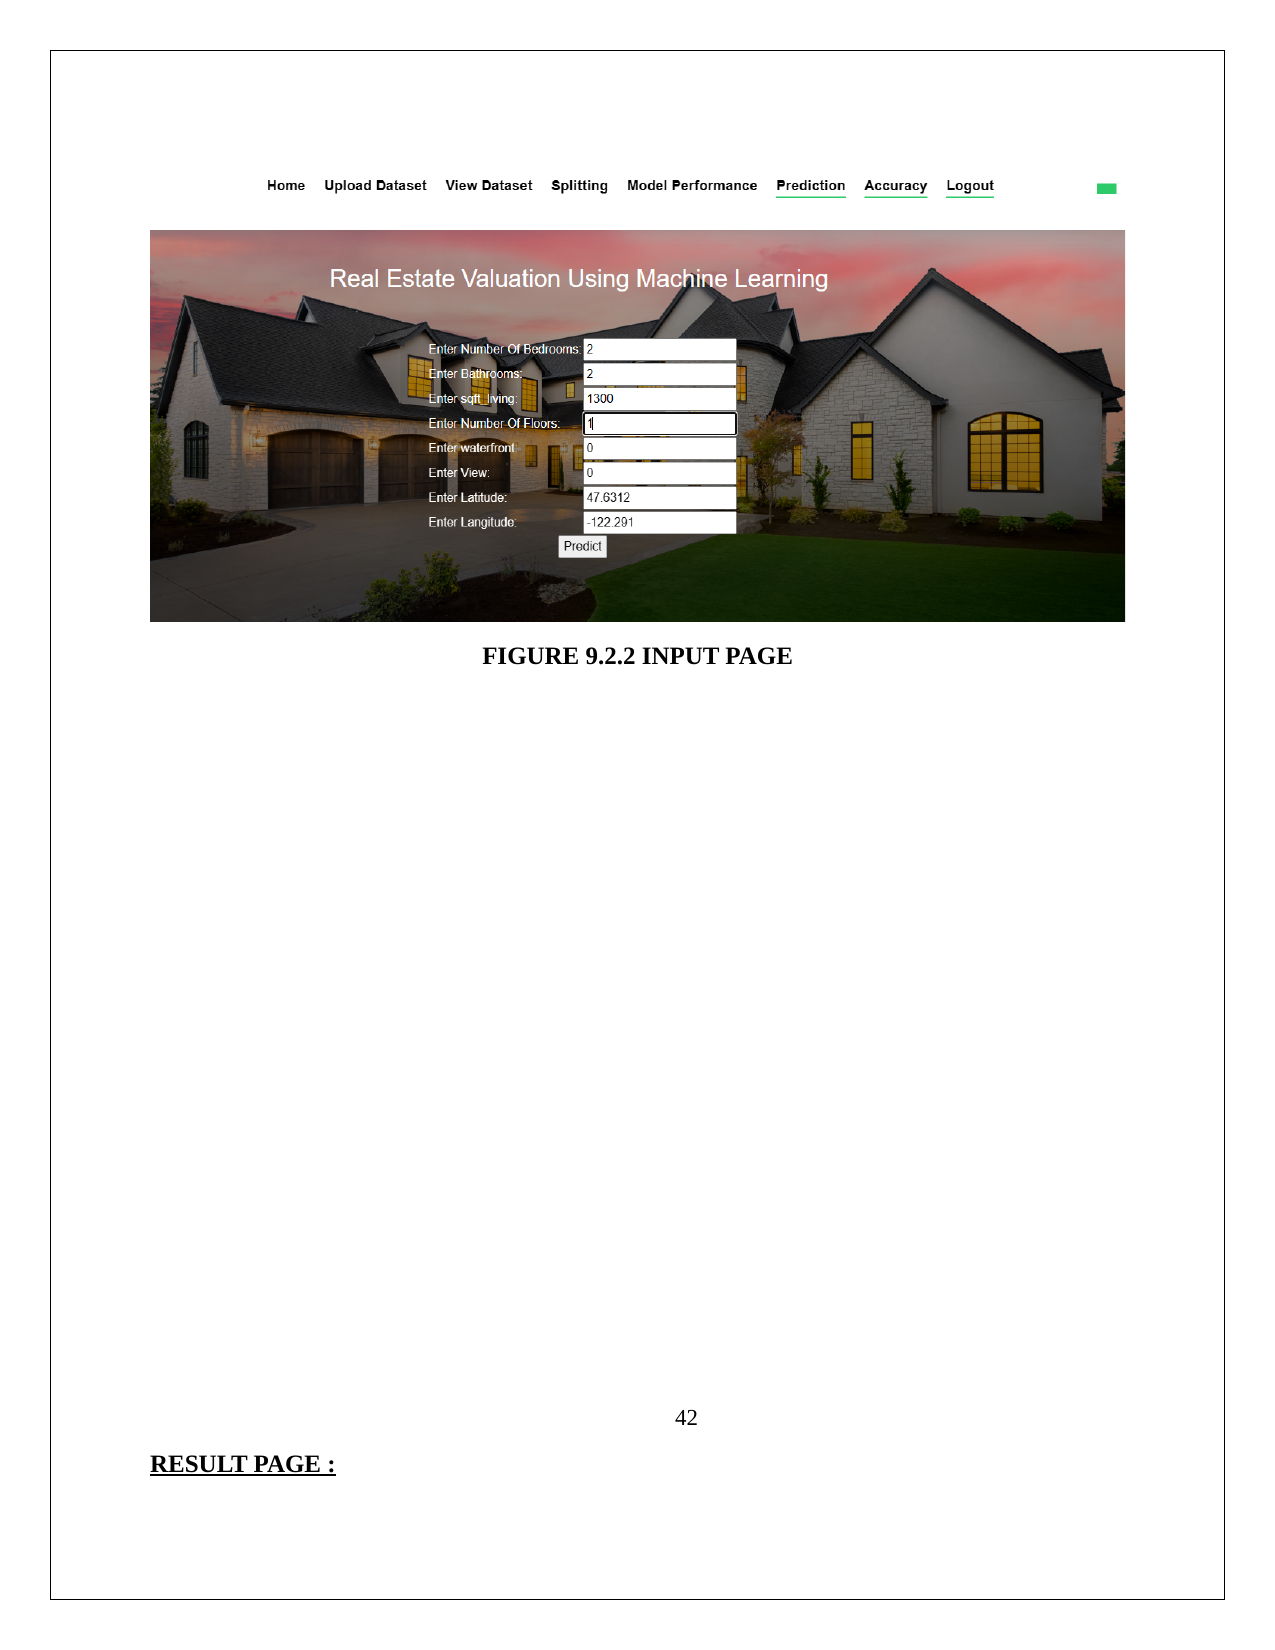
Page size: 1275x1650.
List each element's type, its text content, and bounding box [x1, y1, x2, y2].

text FIGURE 9.2.2 INPUT PAGE [150, 641, 1125, 669]
text RESULT PAGE : [150, 1449, 1125, 1478]
picture [150, 150, 1125, 622]
text 42 [600, 1404, 1125, 1430]
